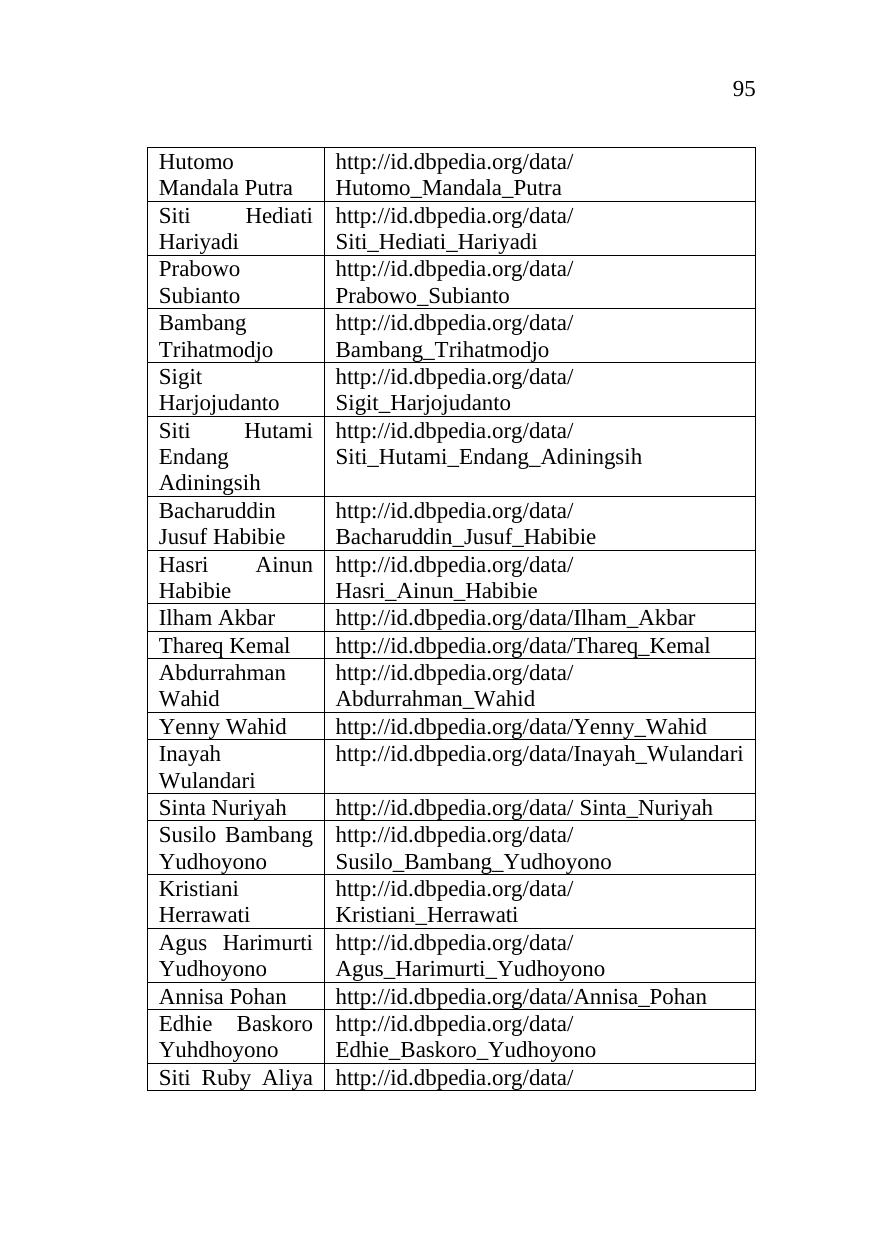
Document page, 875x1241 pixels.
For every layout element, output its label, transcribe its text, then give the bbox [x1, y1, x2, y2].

table_cell Prabowo Subianto [148, 256, 324, 308]
table_cell Bambang Trihatmodjo [148, 309, 324, 362]
table_cell http://id.dbpedia.org/data/Bacharuddin_Jusuf_Habibie [325, 497, 755, 549]
table_cell http://id.dbpedia.org/data/Susilo_Bambang_Yudhoyono [325, 821, 755, 874]
table_cell http://id.dbpedia.org/data/Sigit_Harjojudanto [325, 363, 755, 416]
table_cell Abdurrahman Wahid [148, 659, 324, 712]
table_cell Hutomo Mandala Putra [148, 148, 324, 201]
table_cell http://id.dbpedia.org/data/Abdurrahman_Wahid [325, 659, 755, 712]
table_cell Bacharuddin Jusuf Habibie [148, 497, 324, 549]
table_cell http://id.dbpedia.org/data/Edhie_Baskoro_Yudhoyono [325, 1010, 755, 1063]
table_cell http://id.dbpedia.org/data/ Sinta_Nuriyah [325, 794, 755, 820]
table_cell Agus Harimurti Yudhoyono [148, 929, 324, 982]
table_cell Siti Hediati Hariyadi [148, 202, 324, 254]
table_cell http://id.dbpedia.org/data/Hutomo_Mandala_Putra [325, 148, 755, 201]
table_cell Edhie Baskoro Yuhdhoyono [148, 1010, 324, 1063]
table_cell http://id.dbpedia.org/data/Annisa_Pohan [325, 983, 755, 1009]
table_cell http://id.dbpedia.org/data/Siti_Hediati_Hariyadi [325, 202, 755, 254]
table_cell Siti Hutami Endang Adiningsih [148, 417, 324, 496]
table_cell http://id.dbpedia.org/data/Inayah_Wulandari [325, 740, 755, 793]
table_cell http://id.dbpedia.org/data/Yenny_Wahid [325, 713, 755, 739]
table_cell Ilham Akbar [148, 604, 324, 631]
table_cell Hasri Ainun Habibie [148, 551, 324, 603]
table_cell Yenny Wahid [148, 713, 324, 739]
table_cell http://id.dbpedia.org/data/Hasri_Ainun_Habibie [325, 551, 755, 603]
table_cell http://id.dbpedia.org/data/Bambang_Trihatmodjo [325, 309, 755, 362]
table_cell http://id.dbpedia.org/data/Kristiani_Herrawati [325, 875, 755, 928]
table_cell http://id.dbpedia.org/data/Agus_Harimurti_Yudhoyono [325, 929, 755, 982]
table_cell http://id.dbpedia.org/data/Prabowo_Subianto [325, 256, 755, 308]
table_cell Annisa Pohan [148, 983, 324, 1009]
table_cell http://id.dbpedia.org/data/Siti_Hutami_Endang_Adiningsih [325, 417, 755, 496]
table_cell Inayah Wulandari [148, 740, 324, 793]
table_cell Susilo Bambang Yudhoyono [148, 821, 324, 874]
table_cell http://id.dbpedia.org/data/Ilham_Akbar [325, 604, 755, 631]
table_cell Siti Ruby Aliya Radjasa [148, 1064, 324, 1090]
table_cell Sigit Harjojudanto [148, 363, 324, 416]
table_cell http://id.dbpedia.org/data/Siti_Ruby_Aliya_Radjasa [325, 1064, 755, 1090]
table_cell Sinta Nuriyah [148, 794, 324, 820]
table_cell Thareq Kemal [148, 632, 324, 658]
table_cell http://id.dbpedia.org/data/Thareq_Kemal [325, 632, 755, 658]
table_cell Kristiani Herrawati [148, 875, 324, 928]
